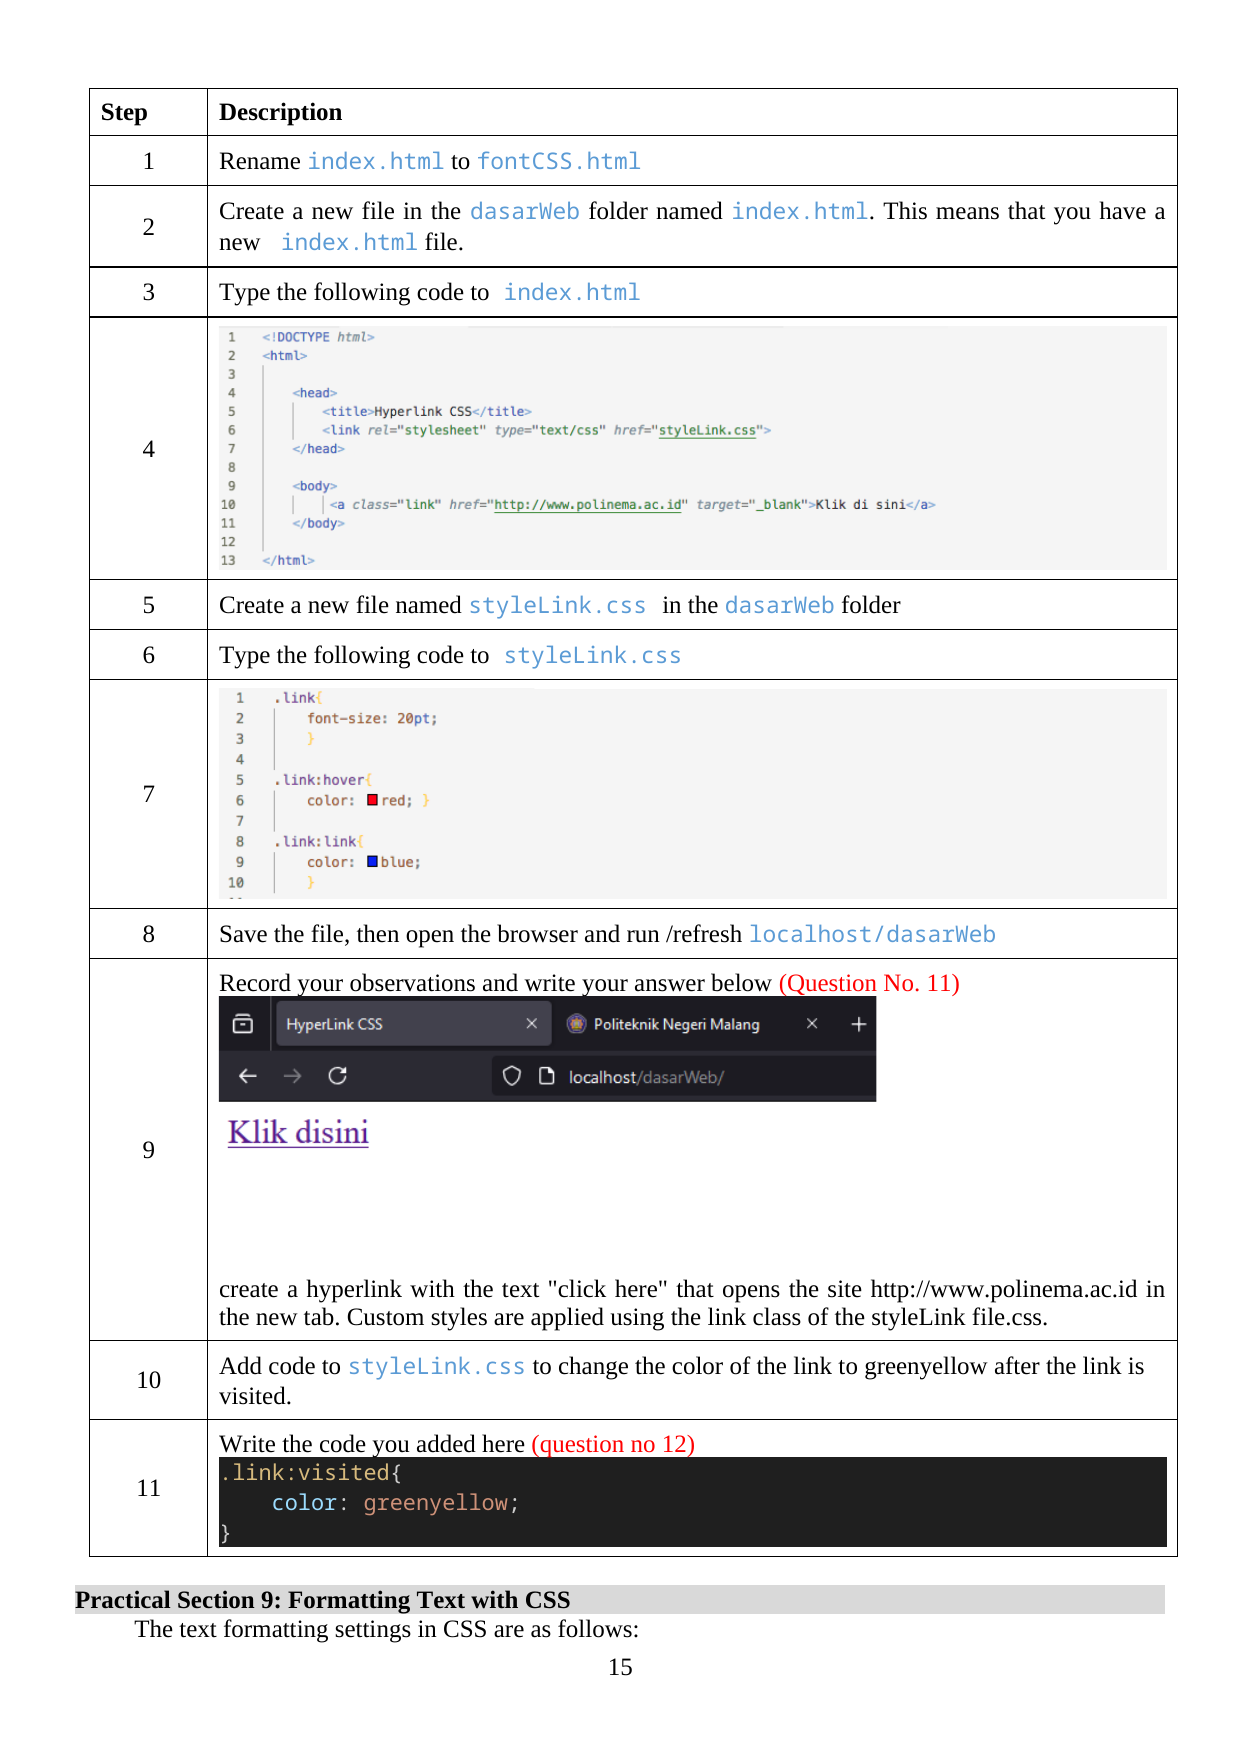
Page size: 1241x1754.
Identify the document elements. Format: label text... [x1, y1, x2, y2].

table_cell 7 [90, 680, 207, 908]
table_cell Write the code you added here (question no 12) .link:visited{ color: greenyellow; } [208, 1420, 1177, 1556]
table_cell Add code to styleLink.css to change the color of the link to greenyellow after the link is visited. [208, 1341, 1177, 1419]
table_header Step [90, 89, 207, 135]
table_cell Save the file, then open the browser and run /refresh localhost/dasarWeb [208, 909, 1177, 958]
table_cell 2 [90, 186, 207, 266]
table_cell Type the following code to index.html [208, 268, 1177, 316]
picture [218, 688, 535, 899]
picture [218, 996, 877, 1274]
table_cell Record your observations and write your answer below (Question No. 11) create a hyperlink with the text "click here" that opens the site http://www.polinema.ac.id in the new tab. Custom styles are applied using the link class of the styleLink file.css. [208, 959, 1177, 1340]
table_cell [208, 318, 1177, 579]
text Practical Section 9: Formatting Text with CSS [75, 1585, 1165, 1614]
table_cell 8 [90, 909, 207, 958]
table_cell 10 [90, 1341, 207, 1419]
table_cell Create a new file named styleLink.css in the dasarWeb folder [208, 580, 1177, 629]
table_header Description [208, 89, 1177, 135]
table_cell [208, 680, 1177, 908]
table_cell Type the following code to styleLink.css [208, 630, 1177, 679]
picture [218, 326, 948, 570]
text The text formatting settings in CSS are as follows: [75, 1614, 1165, 1643]
table_cell 1 [90, 136, 207, 185]
table_cell 9 [90, 959, 207, 1340]
table_cell Create a new file in the dasarWeb folder named index.html. This means that you have a new index.html file. [208, 186, 1177, 266]
table_cell 3 [90, 268, 207, 316]
table_cell 11 [90, 1420, 207, 1556]
table_cell 6 [90, 630, 207, 679]
table_cell 5 [90, 580, 207, 629]
table_cell Rename index.html to fontCSS.html [208, 136, 1177, 185]
table_cell 4 [90, 318, 207, 579]
